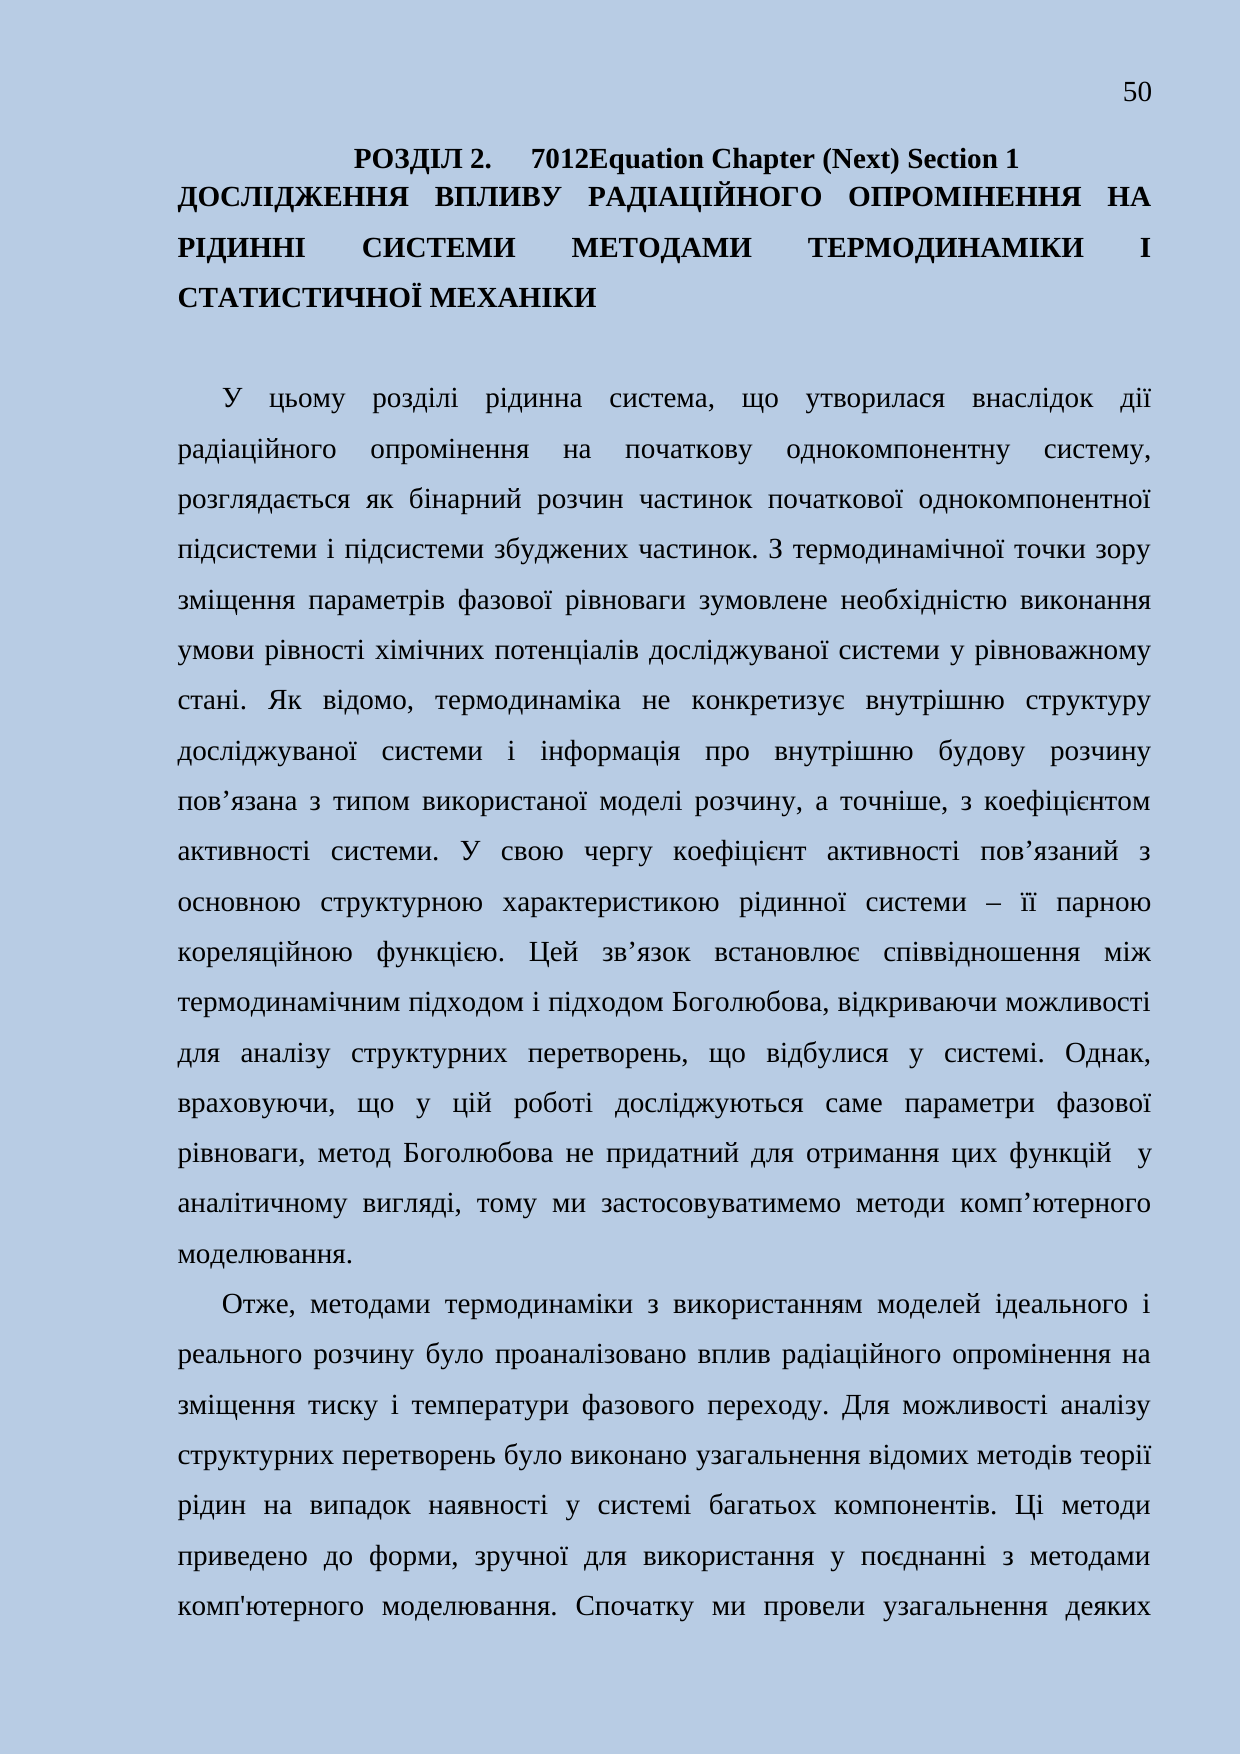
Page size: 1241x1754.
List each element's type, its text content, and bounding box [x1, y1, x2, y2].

text У цьому розділі рідинна система, що утворилася внаслідок дії радіаційного опромінення на початкову однокомпонентну систему, розглядається як бінарний розчин частинок початкової однокомпонентної підсистеми і підсистеми збуджених частинок. З термодинамічної точки зору зміщення параметрів фазової рівноваги зумовлене необхідністю виконання умови рівності хімічних потенціалів досліджуваної системи у рівноважному стані. Як відомо, термодинаміка не конкретизує внутрішню структуру досліджуваної системи і інформація про внутрішню будову розчину пов’язана з типом використаної моделі розчину, а точніше, з коефіцієнтом активності системи. У свою чергу коефіцієнт активності пов’язаний з основною структурною характеристикою рідинної системи – її парною кореляційною функцією. Цей зв’язок встановлює співвідношення між термодинамічним підходом і підходом Боголюбова, відкриваючи можливості для аналізу структурних перетворень, що відбулися у системі. Однак, враховуючи, що у цій роботі досліджуються саме параметри фазової рівноваги, метод Боголюбова не придатний для отримання цих функцій у аналітичному вигляді, тому ми застосовуватимемо методи комп’ютерного моделювання. [177, 381, 1152, 1269]
text ДОСЛІДЖЕННЯ ВПЛИВУ РАДІАЦІЙНОГО ОПРОМІНЕННЯ НА РІДИННІ СИСТЕМИ МЕТОДАМИ ТЕРМОДИНАМІКИ І СТАТИСТИЧНОЇ МЕХАНІКИ [177, 179, 1152, 313]
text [177, 1286, 1152, 1622]
